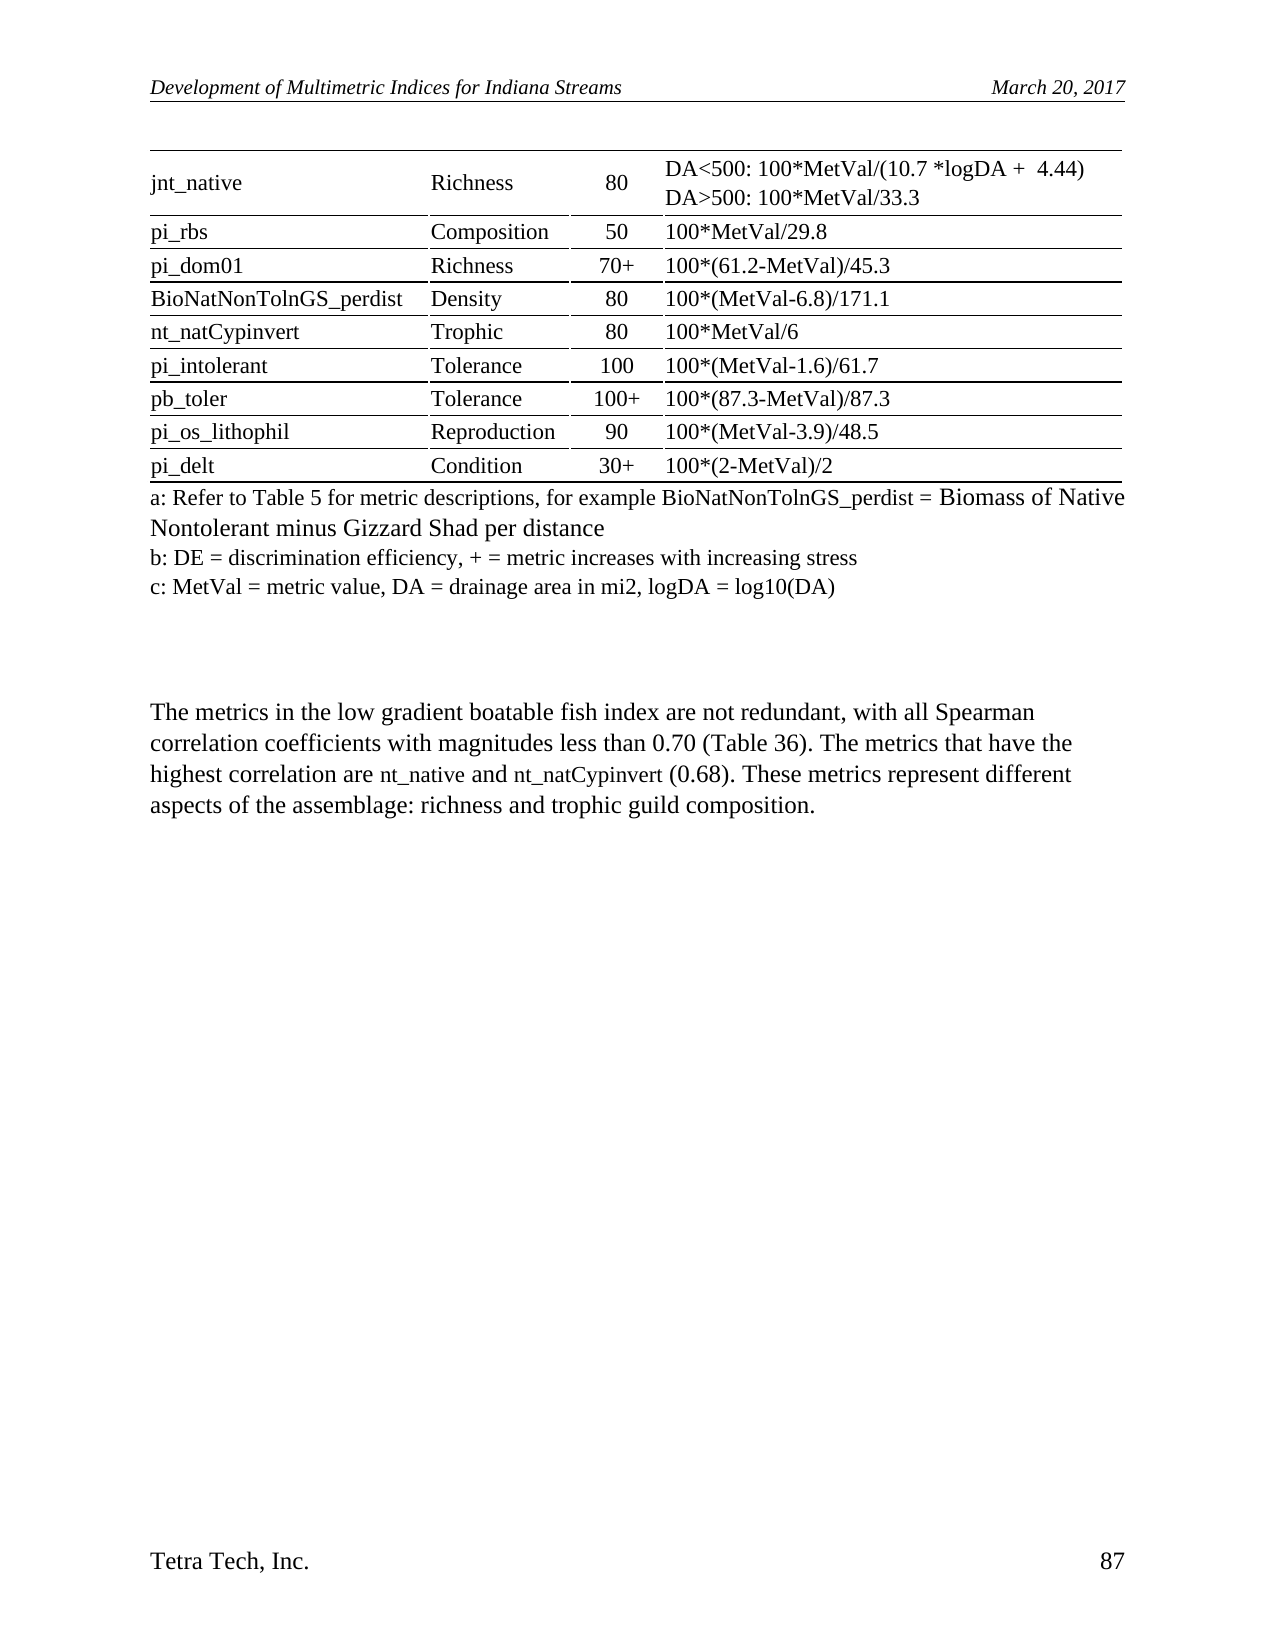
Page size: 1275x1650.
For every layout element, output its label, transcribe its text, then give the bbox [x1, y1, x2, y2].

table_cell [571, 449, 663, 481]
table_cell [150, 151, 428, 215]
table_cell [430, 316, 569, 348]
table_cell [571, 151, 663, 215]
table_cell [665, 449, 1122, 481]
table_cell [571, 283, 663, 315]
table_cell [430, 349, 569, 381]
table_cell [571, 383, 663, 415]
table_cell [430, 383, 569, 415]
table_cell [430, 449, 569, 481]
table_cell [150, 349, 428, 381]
text c: MetVal = metric value, DA = drainage area in mi2, logDA = log10(DA) [150, 573, 1125, 599]
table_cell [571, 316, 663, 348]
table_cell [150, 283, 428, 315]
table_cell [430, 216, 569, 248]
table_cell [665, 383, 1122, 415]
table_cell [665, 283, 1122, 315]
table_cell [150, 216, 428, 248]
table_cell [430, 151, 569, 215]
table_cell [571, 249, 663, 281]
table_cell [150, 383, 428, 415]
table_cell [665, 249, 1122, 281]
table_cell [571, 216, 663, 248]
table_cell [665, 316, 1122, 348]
text a: Refer to Table 5 for metric descriptions, for example BioNatNonTolnGS_perdist = Biomass of Native Nontolerant minus Gizzard Shad per distance [150, 482, 1125, 542]
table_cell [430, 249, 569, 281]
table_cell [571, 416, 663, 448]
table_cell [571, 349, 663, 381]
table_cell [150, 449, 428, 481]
text b: DE = discrimination efficiency, + = metric increases with increasing stress [150, 544, 1125, 571]
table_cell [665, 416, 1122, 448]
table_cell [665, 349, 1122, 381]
text The metrics in the low gradient boatable fish index are not redundant, with all Spearman correlation coefficients with magnitudes less than 0.70 (Table 36). The metrics that have the highest correlation are nt_native and nt_natCypinvert (0.68). These metrics represent different aspects of the assemblage: richness and trophic guild composition. [150, 697, 1125, 819]
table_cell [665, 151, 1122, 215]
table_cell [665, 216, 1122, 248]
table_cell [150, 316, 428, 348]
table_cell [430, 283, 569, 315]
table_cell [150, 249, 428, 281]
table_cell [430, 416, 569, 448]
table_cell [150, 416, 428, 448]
